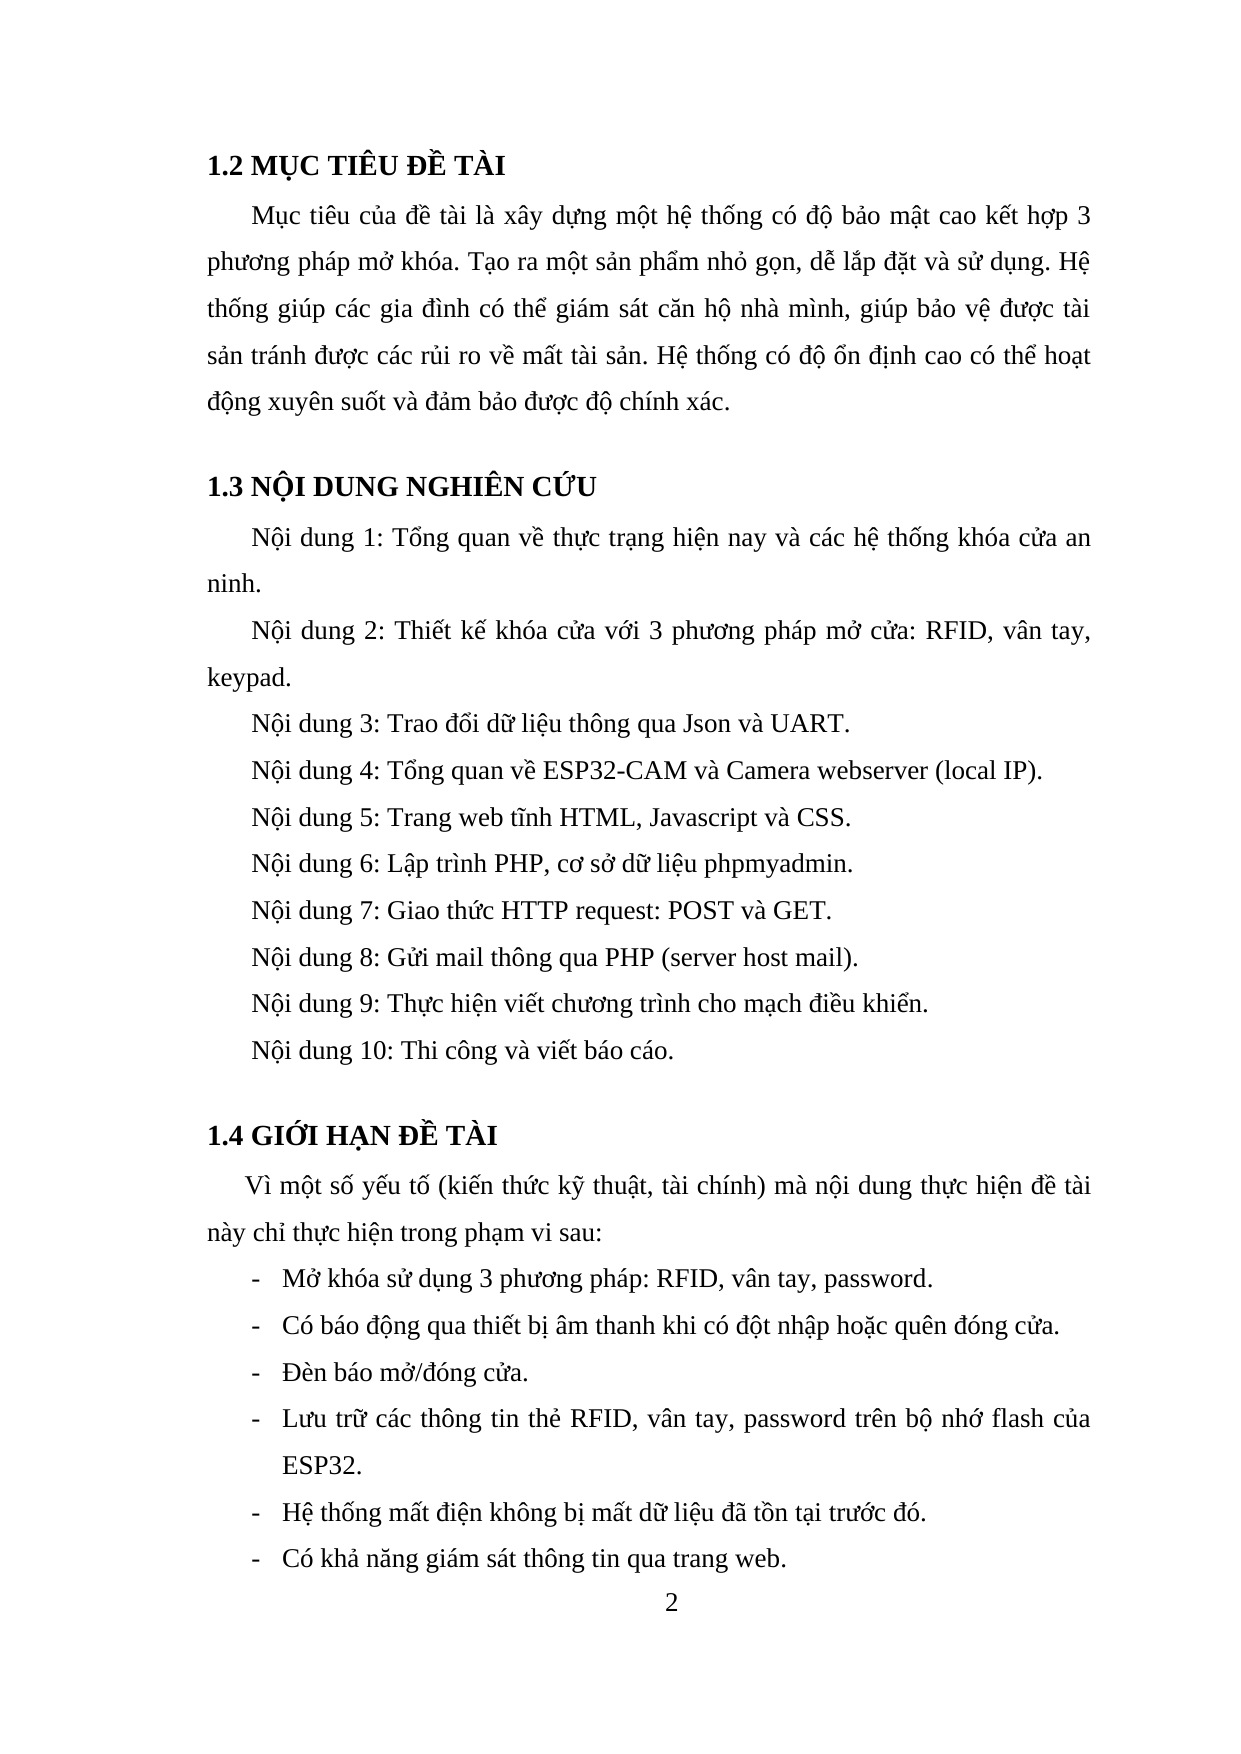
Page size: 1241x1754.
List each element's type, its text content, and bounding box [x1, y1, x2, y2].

text Nội dung 7: Giao thức HTTP request: POST và GET. [207, 894, 1092, 925]
text Nội dung 4: Tổng quan về ESP32-CAM và Camera webserver (local IP). [207, 754, 1092, 785]
list Đèn báo mở/đóng cửa. [251, 1356, 1092, 1387]
text Nội dung 1: Tổng quan về thực trạng hiện nay và các hệ thống khóa cửa an ninh. [207, 521, 1092, 598]
subtitle NỘI DUNG NGHIÊN CỨU [207, 469, 1092, 503]
subtitle GIỚI HẠN ĐỀ TÀI [207, 1118, 1092, 1152]
list Mở khóa sử dụng 3 phương pháp: RFID, vân tay, password. [251, 1262, 1092, 1294]
text Mục tiêu của đề tài là xây dựng một hệ thống có độ bảo mật cao kết hợp 3 phương pháp mở khóa. Tạo ra một sản phẩm nhỏ gọn, dễ lắp đặt và sử dụng. Hệ thống giúp các gia đình có thể giám sát căn hộ nhà mình, giúp bảo vệ được tài sản tránh được các rủi ro về mất tài sản. Hệ thống có độ ổn định cao có thể hoạt động xuyên suốt và đảm bảo được độ chính xác. [207, 199, 1092, 417]
subtitle MỤC TIÊU ĐỀ TÀI [207, 148, 1092, 181]
text Nội dung 6: Lập trình PHP, cơ sở dữ liệu phpmyadmin. [207, 847, 1092, 878]
text Nội dung 10: Thi công và viết báo cáo. [207, 1034, 1092, 1065]
text Nội dung 9: Thực hiện viết chương trình cho mạch điều khiển. [207, 987, 1092, 1018]
list Lưu trữ các thông tin thẻ RFID, vân tay, password trên bộ nhớ flash của ESP32. [251, 1402, 1092, 1480]
list Hệ thống mất điện không bị mất dữ liệu đã tồn tại trước đó. [251, 1496, 1092, 1527]
list Có báo động qua thiết bị âm thanh khi có đột nhập hoặc quên đóng cửa. [251, 1309, 1092, 1340]
text Nội dung 2: Thiết kế khóa cửa với 3 phương pháp mở cửa: RFID, vân tay, keypad. [207, 614, 1092, 692]
text Vì một số yếu tố (kiến thức kỹ thuật, tài chính) mà nội dung thực hiện đề tài này chỉ thực hiện trong phạm vi sau: [207, 1169, 1092, 1247]
text Nội dung 3: Trao đổi dữ liệu thông qua Json và UART. [207, 707, 1092, 738]
text Nội dung 5: Trang web tĩnh HTML, Javascript và CSS. [207, 801, 1092, 832]
list Có khả năng giám sát thông tin qua trang web. [251, 1542, 1092, 1574]
text Nội dung 8: Gửi mail thông qua PHP (server host mail). [207, 941, 1092, 972]
